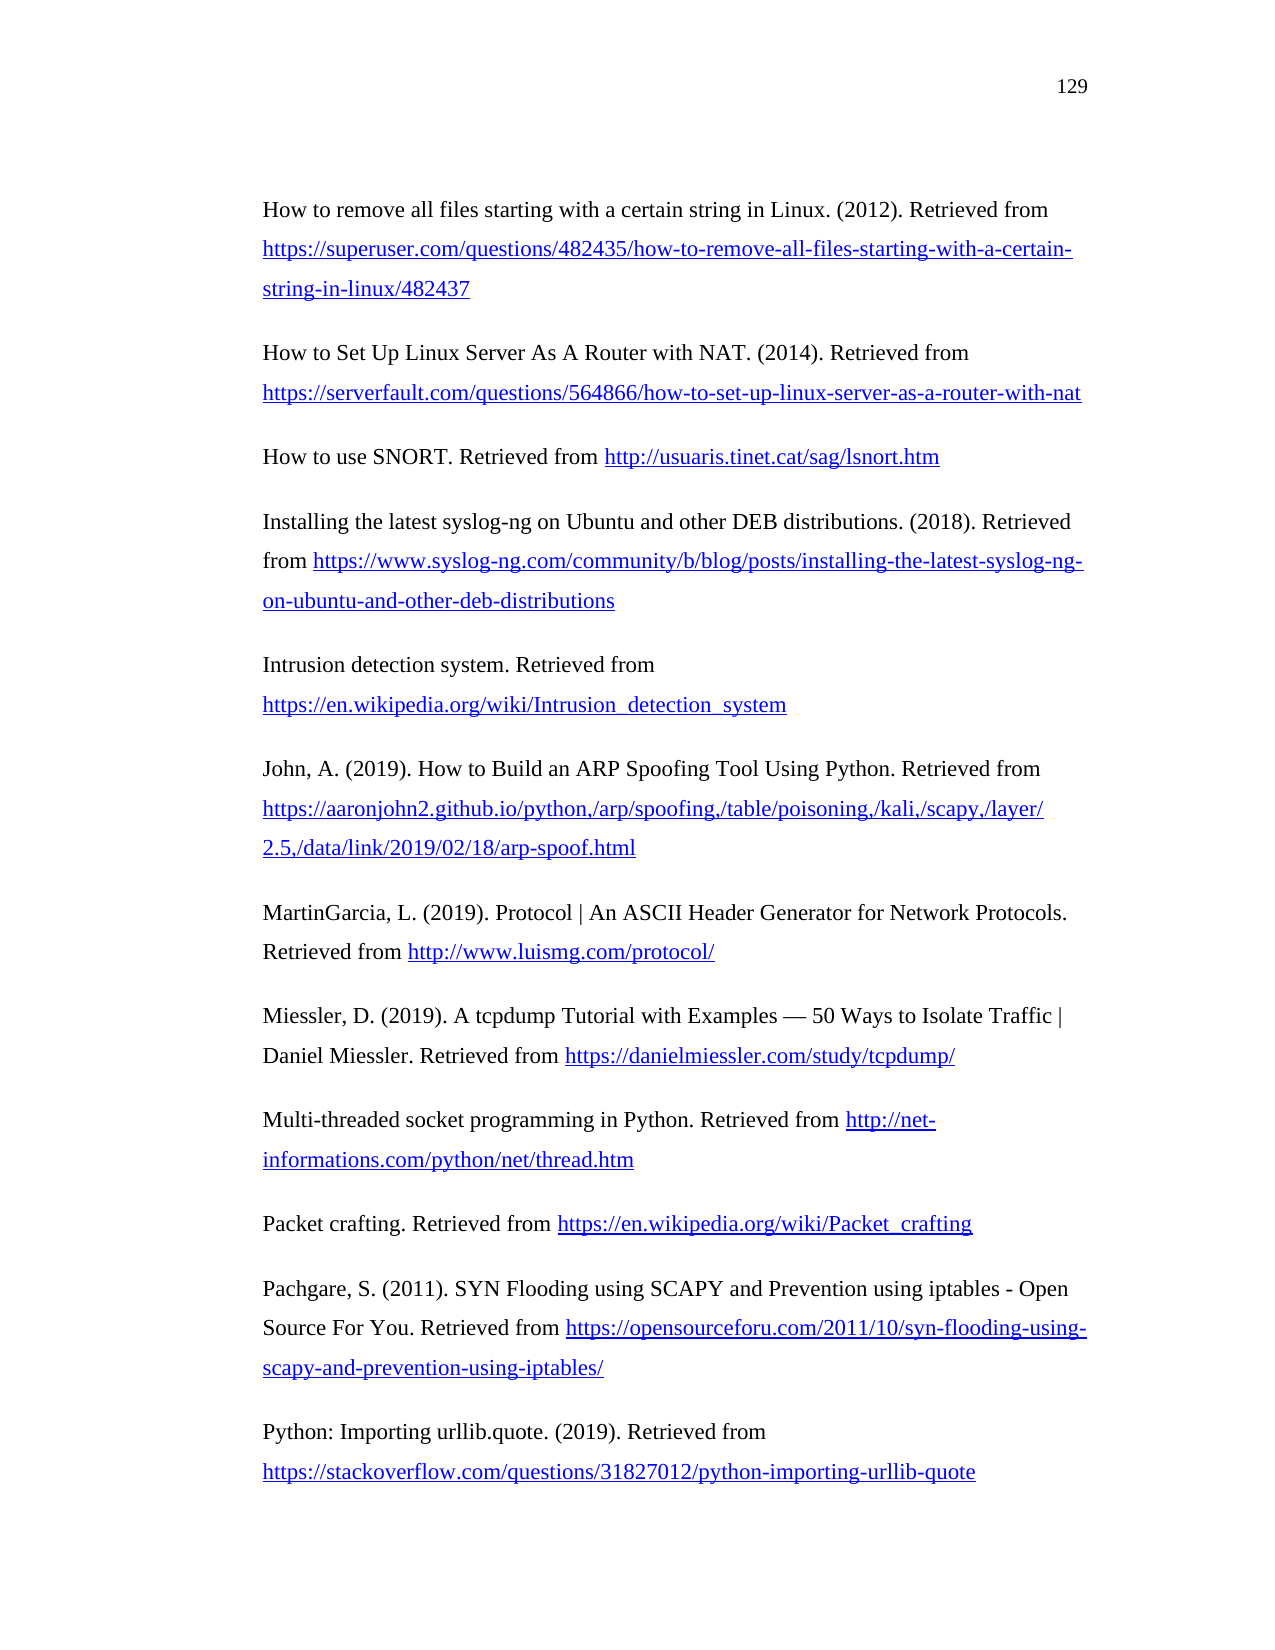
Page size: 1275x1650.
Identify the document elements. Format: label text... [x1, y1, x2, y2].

text Miessler, D. (2019). A tcpdump Tutorial with Examples — 50 Ways to Isolate Traffic | Daniel Miessler. Retrieved from https://danielmiessler.com/study/tcpdump/ [262, 1002, 1087, 1068]
text Pachgare, S. (2011). SYN Flooding using SCAPY and Prevention using iptables - Open Source For You. Retrieved from https://opensourceforu.com/2011/10/syn-flooding-using-scapy-and-prevention-using-iptables/ [262, 1275, 1087, 1380]
text Intrusion detection system. Retrieved from https://en.wikipedia.org/wiki/Intrusion_detection_system [262, 651, 1087, 717]
text How to Set Up Linux Server As A Router with NAT. (2014). Retrieved from https://serverfault.com/questions/564866/how-to-set-up-linux-server-as-a-router-with-nat [262, 339, 1087, 405]
text Packet crafting. Retrieved from https://en.wikipedia.org/wiki/Packet_crafting [262, 1210, 1087, 1237]
text MartinGarcia, L. (2019). Protocol | An ASCII Header Generator for Network Protocols. Retrieved from http://www.luismg.com/protocol/ [262, 898, 1087, 964]
text Multi-threaded socket programming in Python. Retrieved from http://net-informations.com/python/net/thread.htm [262, 1106, 1087, 1172]
text John, A. (2019). How to Build an ARP Spoofing Tool Using Python. Retrieved from https://aaronjohn2.github.io/python,/arp/spoofing,/table/poisoning,/kali,/scapy,/layer/2.5,/data/link/2019/02/18/arp-spoof.html [262, 755, 1087, 860]
text How to remove all files starting with a certain string in Linux. (2012). Retrieved from https://superuser.com/questions/482435/how-to-remove-all-files-starting-with-a-certain-string-in-linux/482437 [262, 196, 1087, 301]
text Installing the latest syslog-ng on Ubuntu and other DEB distributions. (2018). Retrieved from https://www.syslog-ng.com/community/b/blog/posts/installing-the-latest-syslog-ng-on-ubuntu-and-other-deb-distributions [262, 508, 1087, 613]
text Python: Importing urllib.quote. (2019). Retrieved from https://stackoverflow.com/questions/31827012/python-importing-urllib-quote [262, 1418, 1087, 1484]
text How to use SNORT. Retrieved from http://usuaris.tinet.cat/sag/lsnort.htm [262, 443, 1087, 469]
